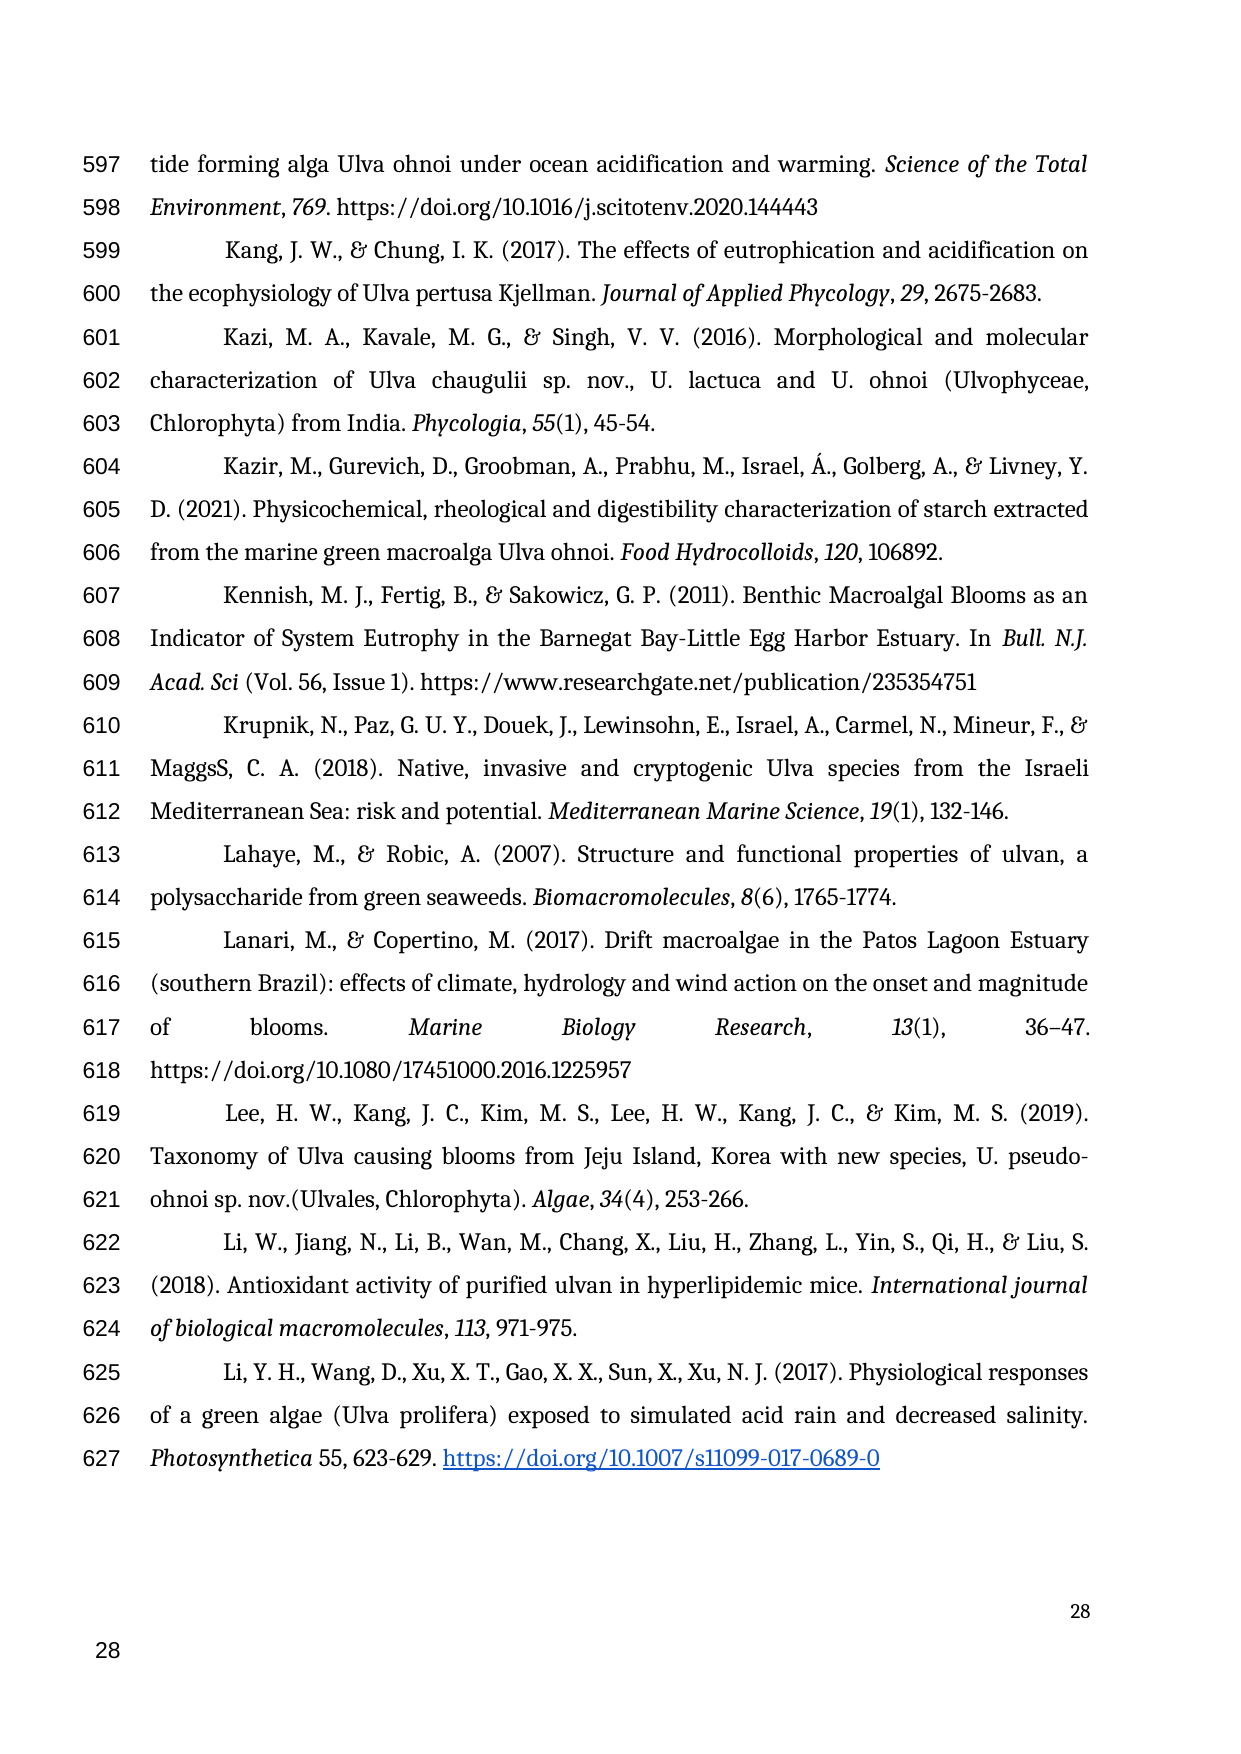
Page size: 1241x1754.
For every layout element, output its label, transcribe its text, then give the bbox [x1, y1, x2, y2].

text Lee, H. W., Kang, J. C., Kim, M. S., Lee, H. W., Kang, J. C., & Kim, M. S. (2019). Taxonomy of Ulva causing blooms from Jeju Island, Korea with new species, U. pseudo-ohnoi sp. nov.(Ulvales, Chlorophyta). Algae, 34(4), 253-266. [150, 1099, 1090, 1214]
text Kennish, M. J., Fertig, B., & Sakowicz, G. P. (2011). Benthic Macroalgal Blooms as an Indicator of System Eutrophy in the Barnegat Bay-Little Egg Harbor Estuary. In Bull. N.J. Acad. Sci (Vol. 56, Issue 1). https://www.researchgate.net/publication/235354751 [150, 581, 1090, 696]
text Kazir, M., Gurevich, D., Groobman, A., Prabhu, M., Israel, Á., Golberg, A., & Livney, Y. D. (2021). Physicochemical, rheological and digestibility characterization of starch extracted from the marine green macroalga Ulva ohnoi. Food Hydrocolloids, 120, 106892. [150, 452, 1090, 567]
text Kang, J. W., & Chung, I. K. (2017). The effects of eutrophication and acidification on the ecophysiology of Ulva pertusa Kjellman. Journal of Applied Phycology, 29, 2675-2683. [150, 236, 1090, 308]
text Lahaye, M., & Robic, A. (2007). Structure and functional properties of ulvan, a polysaccharide from green seaweeds. Biomacromolecules, 8(6), 1765-1774. [150, 840, 1090, 912]
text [150, 150, 1090, 222]
text Lanari, M., & Copertino, M. (2017). Drift macroalgae in the Patos Lagoon Estuary (southern Brazil): effects of climate, hydrology and wind action on the onset and magnitude of blooms. Marine Biology Research, 13(1), 36–47. https://doi.org/10.1080/17451000.2016.1225957 [150, 926, 1090, 1084]
text Li, Y. H., Wang, D., Xu, X. T., Gao, X. X., Sun, X., Xu, N. J. (2017). Physiological responses of a green algae (Ulva prolifera) exposed to simulated acid rain and decreased salinity. Photosynthetica 55, 623-629. https://doi.org/10.1007/s11099-017-0689-0 [150, 1357, 1090, 1472]
text Li, W., Jiang, N., Li, B., Wan, M., Chang, X., Liu, H., Zhang, L., Yin, S., Qi, H., & Liu, S. (2018). Antioxidant activity of purified ulvan in hyperlipidemic mice. International journal of biological macromolecules, 113, 971-975. [150, 1228, 1090, 1343]
text Kazi, M. A., Kavale, M. G., & Singh, V. V. (2016). Morphological and molecular characterization of Ulva chaugulii sp. nov., U. lactuca and U. ohnoi (Ulvophyceae, Chlorophyta) from India. Phycologia, 55(1), 45-54. [150, 322, 1090, 437]
text Krupnik, N., Paz, G. U. Y., Douek, J., Lewinsohn, E., Israel, A., Carmel, N., Mineur, F., & MaggsS, C. A. (2018). Native, invasive and cryptogenic Ulva species from the Israeli Mediterranean Sea: risk and potential. Mediterranean Marine Science, 19(1), 132-146. [150, 711, 1090, 826]
